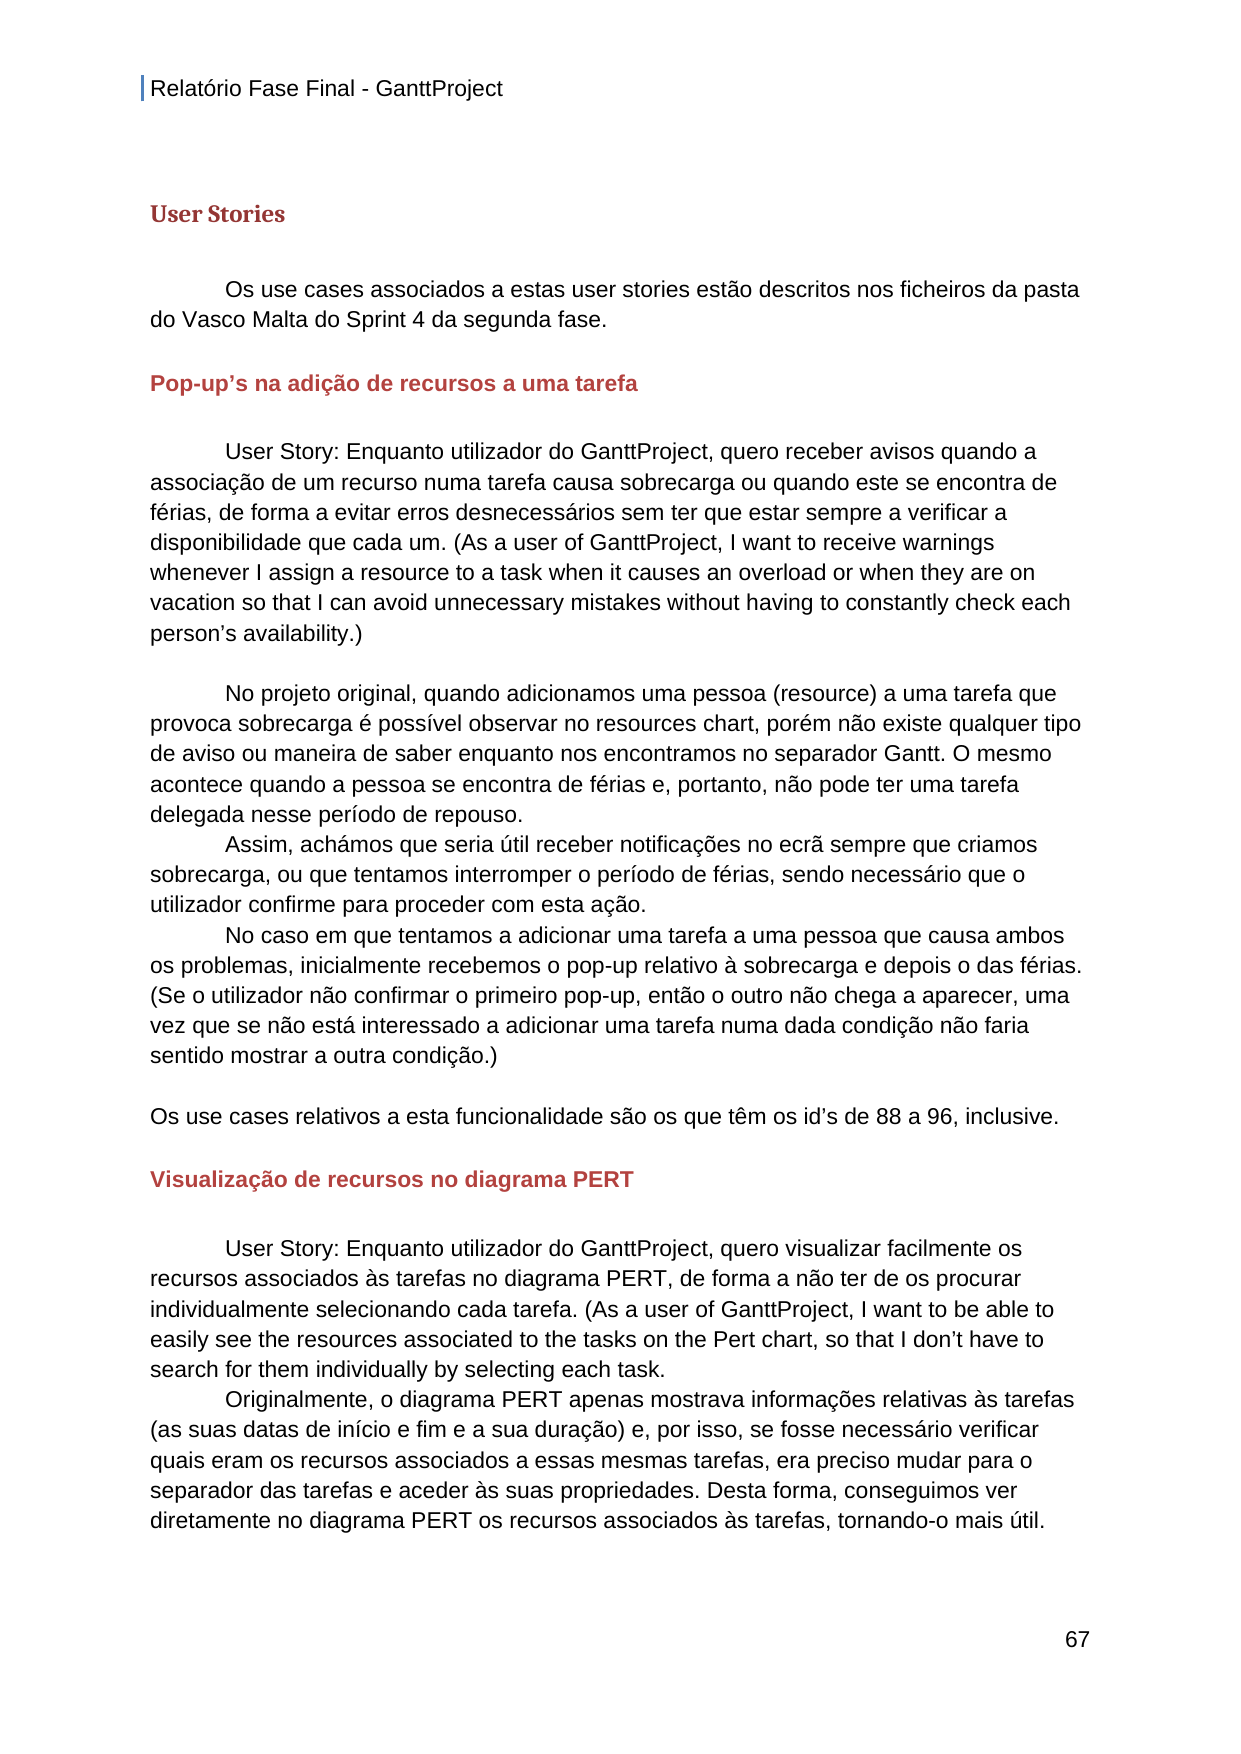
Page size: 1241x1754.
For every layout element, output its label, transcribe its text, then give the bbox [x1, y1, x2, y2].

text Os use cases associados a estas user stories estão descritos nos ficheiros da pasta do Vasco Malta do Sprint 4 da segunda fase. [150, 276, 1090, 332]
text Os use cases relativos a esta funcionalidade são os que têm os id’s de 88 a 96, inclusive. [150, 1103, 1090, 1129]
subtitle User Stories [150, 200, 1090, 229]
subtitle Visualização de recursos no diagrama PERT [150, 1166, 1090, 1193]
text No caso em que tentamos a adicionar uma tarefa a uma pessoa que causa ambos os problemas, inicialmente recebemos o pop-up relativo à sobrecarga e depois o das férias. (Se o utilizador não confirmar o primeiro pop-up, então o outro não chega a aparecer, uma vez que se não está interessado a adicionar uma tarefa numa dada condição não faria sentido mostrar a outra condição.) [150, 922, 1090, 1069]
text User Story: Enquanto utilizador do GanttProject, quero visualizar facilmente os recursos associados às tarefas no diagrama PERT, de forma a não ter de os procurar individualmente selecionando cada tarefa. (As a user of GanttProject, I want to be able to easily see the resources associated to the tasks on the Pert chart, so that I don’t have to search for them individually by selecting each task. [150, 1235, 1090, 1382]
subtitle Pop-up’s na adição de recursos a uma tarefa [150, 369, 1090, 396]
text User Story: Enquanto utilizador do GanttProject, quero receber avisos quando a associação de um recurso numa tarefa causa sobrecarga ou quando este se encontra de férias, de forma a evitar erros desnecessários sem ter que estar sempre a verificar a disponibilidade que cada um. (As a user of GanttProject, I want to receive warnings whenever I assign a resource to a task when it causes an overload or when they are on vacation so that I can avoid unnecessary mistakes without having to constantly check each person’s availability.) [150, 438, 1090, 646]
text Assim, achámos que seria útil receber notificações no ecrã sempre que criamos sobrecarga, ou que tentamos interromper o período de férias, sendo necessário que o utilizador confirme para proceder com esta ação. [150, 831, 1090, 918]
text Originalmente, o diagrama PERT apenas mostrava informações relativas às tarefas (as suas datas de início e fim e a sua duração) e, por isso, se fosse necessário verificar quais eram os recursos associados a essas mesmas tarefas, era preciso mudar para o separador das tarefas e aceder às suas propriedades. Desta forma, conseguimos ver diretamente no diagrama PERT os recursos associados às tarefas, tornando-o mais útil. [150, 1386, 1090, 1533]
text No projeto original, quando adicionamos uma pessoa (resource) a uma tarefa que provoca sobrecarga é possível observar no resources chart, porém não existe qualquer tipo de aviso ou maneira de saber enquanto nos encontramos no separador Gantt. O mesmo acontece quando a pessoa se encontra de férias e, portanto, não pode ter uma tarefa delegada nesse período de repouso. [150, 680, 1090, 827]
